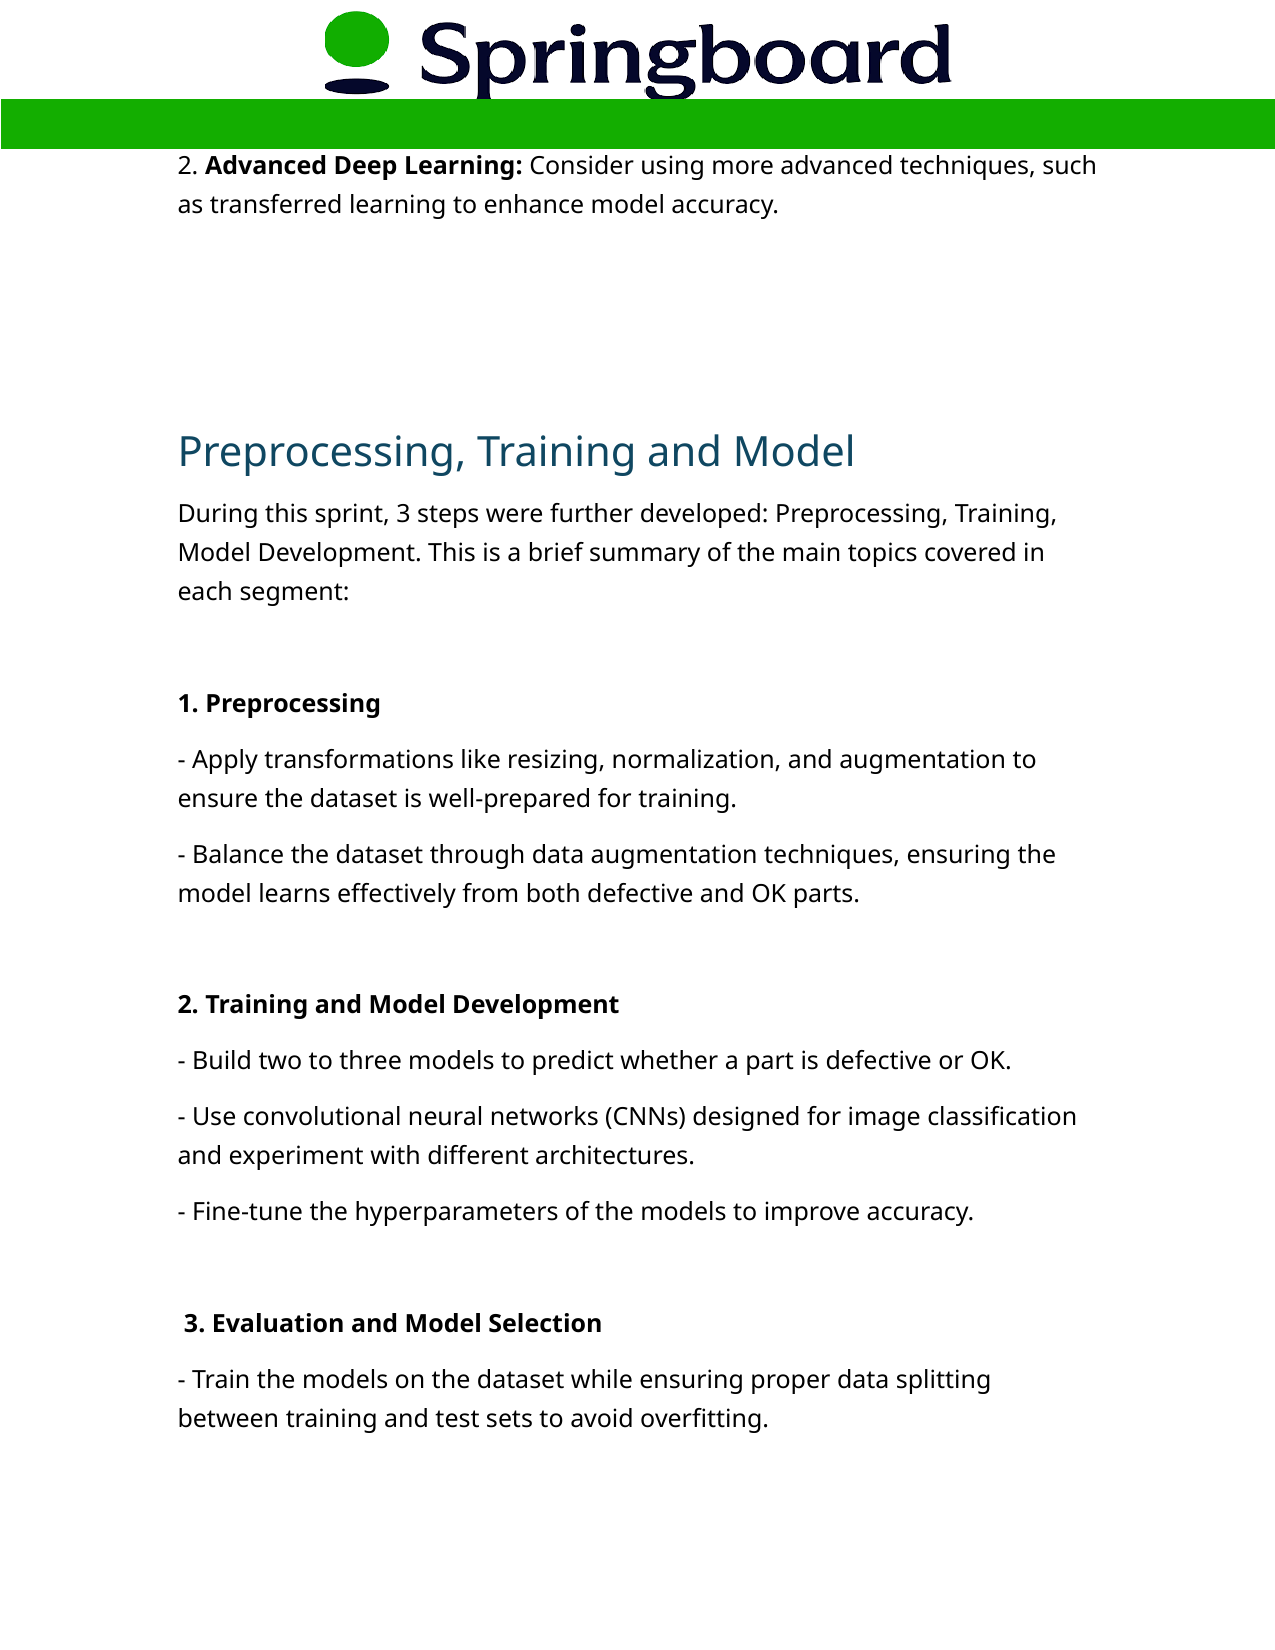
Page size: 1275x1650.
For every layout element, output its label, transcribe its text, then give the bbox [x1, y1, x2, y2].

text During this sprint, 3 steps were further developed: Preprocessing, Training, Model Development. This is a brief summary of the main topics covered in each segment: [177, 496, 1098, 608]
text - Use convolutional neural networks (CNNs) designed for image classification and experiment with different architectures. [177, 1099, 1098, 1172]
text - Train the models on the dataset while ensuring proper data splitting between training and test sets to avoid overfitting. [177, 1361, 1098, 1434]
text 2. Training and Model Development [177, 987, 1098, 1021]
text 3. Evaluation and Model Selection [177, 1306, 1098, 1339]
text 2. Advanced Deep Learning: Consider using more advanced techniques, such as transferred learning to enhance model accuracy. [177, 148, 1098, 221]
text 1. Preprocessing [177, 686, 1098, 719]
subtitle Preprocessing, Training and Model [177, 422, 1098, 479]
text - Balance the dataset through data augmentation techniques, ensuring the model learns effectively from both defective and OK parts. [177, 836, 1098, 909]
text - Build two to three models to predict whether a part is defective or OK. [177, 1043, 1098, 1077]
text - Fine-tune the hyperparameters of the models to improve accuracy. [177, 1194, 1098, 1228]
text - Apply transformations like resizing, normalization, and augmentation to ensure the dataset is well-prepared for training. [177, 741, 1098, 814]
picture [325, 11, 952, 99]
